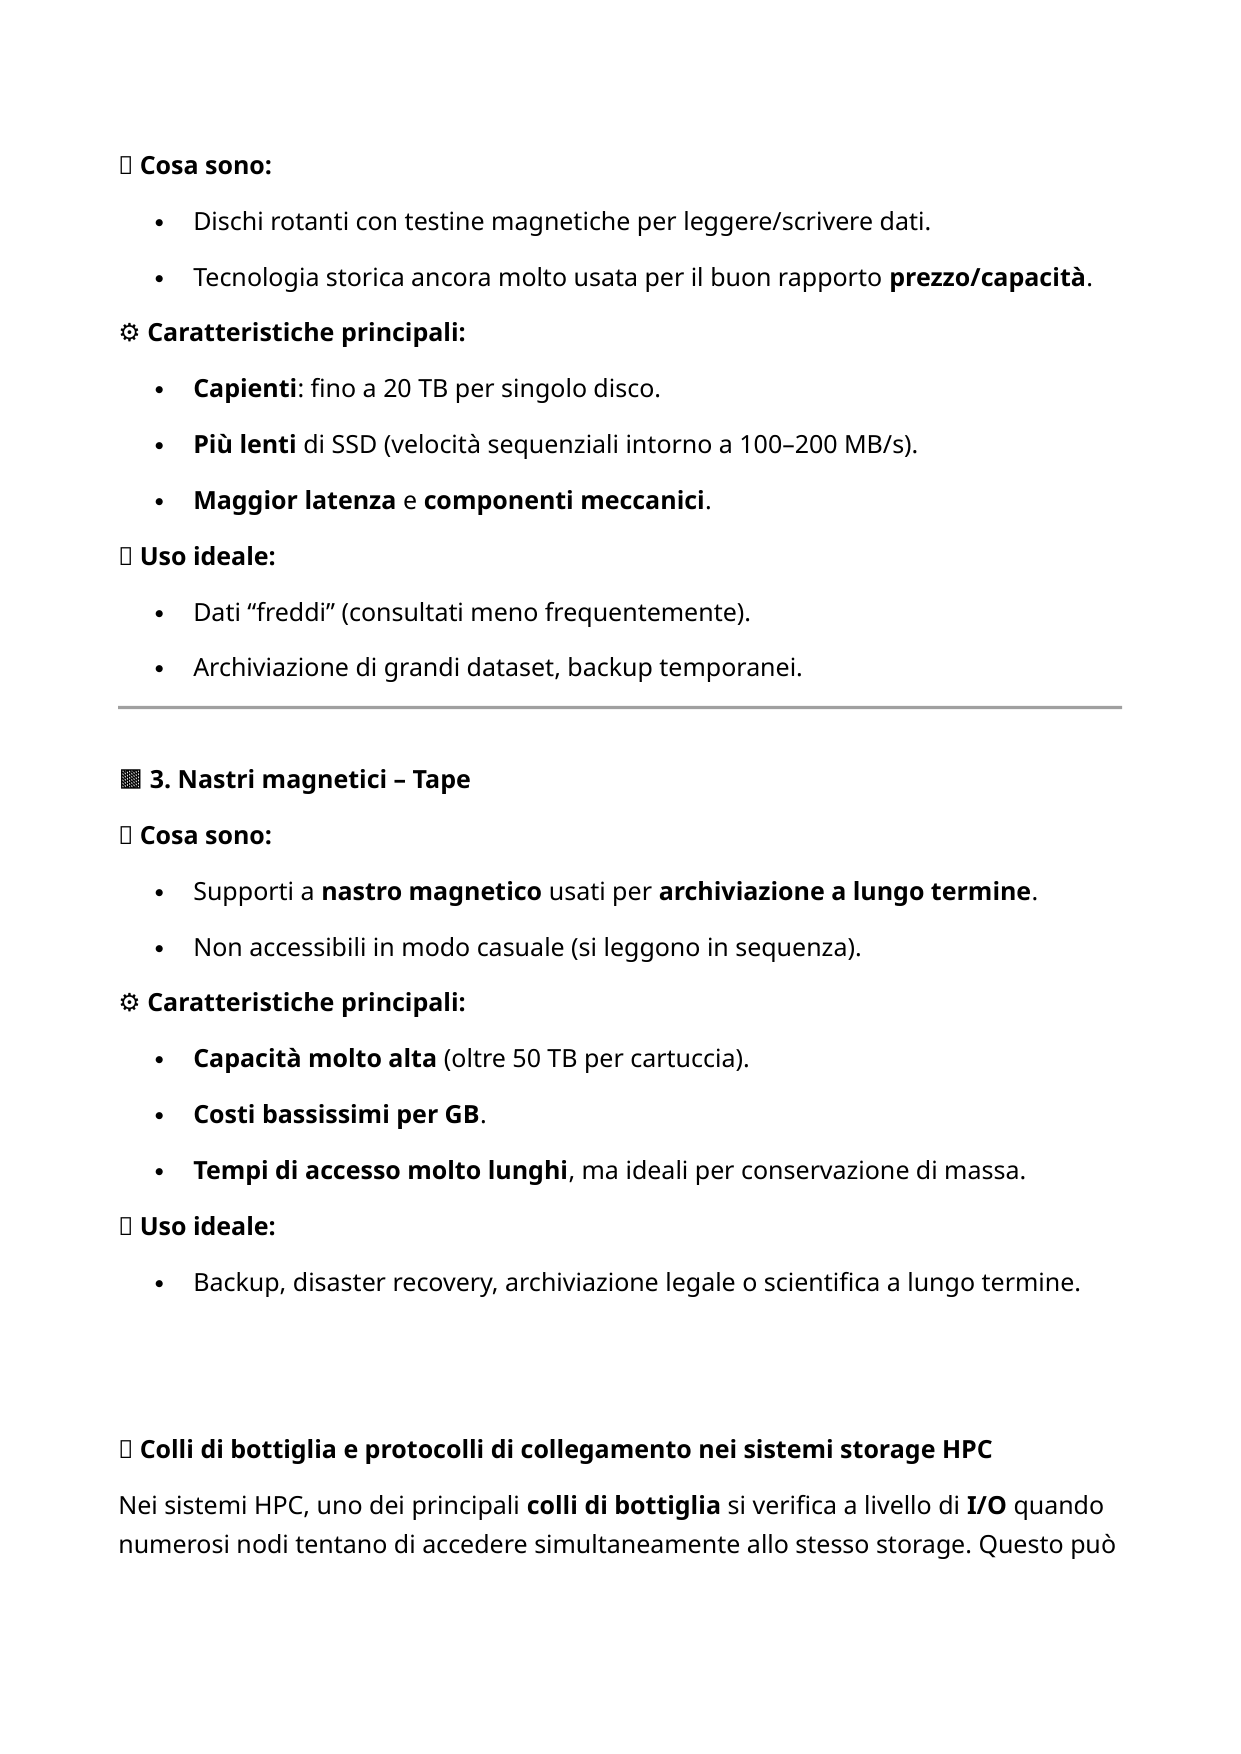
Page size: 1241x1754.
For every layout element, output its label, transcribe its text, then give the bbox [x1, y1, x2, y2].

list Capacità molto alta (oltre 50 TB per cartuccia). [156, 1041, 1122, 1075]
list Tecnologia storica ancora molto usata per il buon rapporto prezzo/capacità. [156, 259, 1122, 293]
list Maggior latenza e componenti meccanici. [156, 483, 1122, 517]
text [118, 1488, 1122, 1561]
text 📌 Cosa sono: [118, 818, 1122, 852]
list Dati “freddi” (consultati meno frequentemente). [156, 594, 1122, 628]
list Supporti a nastro magnetico usati per archiviazione a lungo termine. [156, 873, 1122, 907]
text 🔄 Colli di bottiglia e protocolli di collegamento nei sistemi storage HPC [118, 1432, 1122, 1466]
text 📌 Cosa sono: [118, 148, 1122, 182]
list Tempi di accesso molto lunghi, ma ideali per conservazione di massa. [156, 1153, 1122, 1187]
list Costi bassissimi per GB. [156, 1097, 1122, 1131]
text ✅ Uso ideale: [118, 1208, 1122, 1242]
list Dischi rotanti con testine magnetiche per leggere/scrivere dati. [156, 203, 1122, 237]
text 🟫 3. Nastri magnetici – Tape [118, 762, 1122, 796]
text ⚙️ Caratteristiche principali: [118, 315, 1122, 349]
list Backup, disaster recovery, archiviazione legale o scientifica a lungo termine. [156, 1264, 1122, 1298]
list Capienti: fino a 20 TB per singolo disco. [156, 371, 1122, 405]
text ✅ Uso ideale: [118, 538, 1122, 572]
list Più lenti di SSD (velocità sequenziali intorno a 100–200 MB/s). [156, 427, 1122, 461]
list Archiviazione di grandi dataset, backup temporanei. [156, 650, 1122, 684]
text ⚙️ Caratteristiche principali: [118, 985, 1122, 1019]
list Non accessibili in modo casuale (si leggono in sequenza). [156, 929, 1122, 963]
